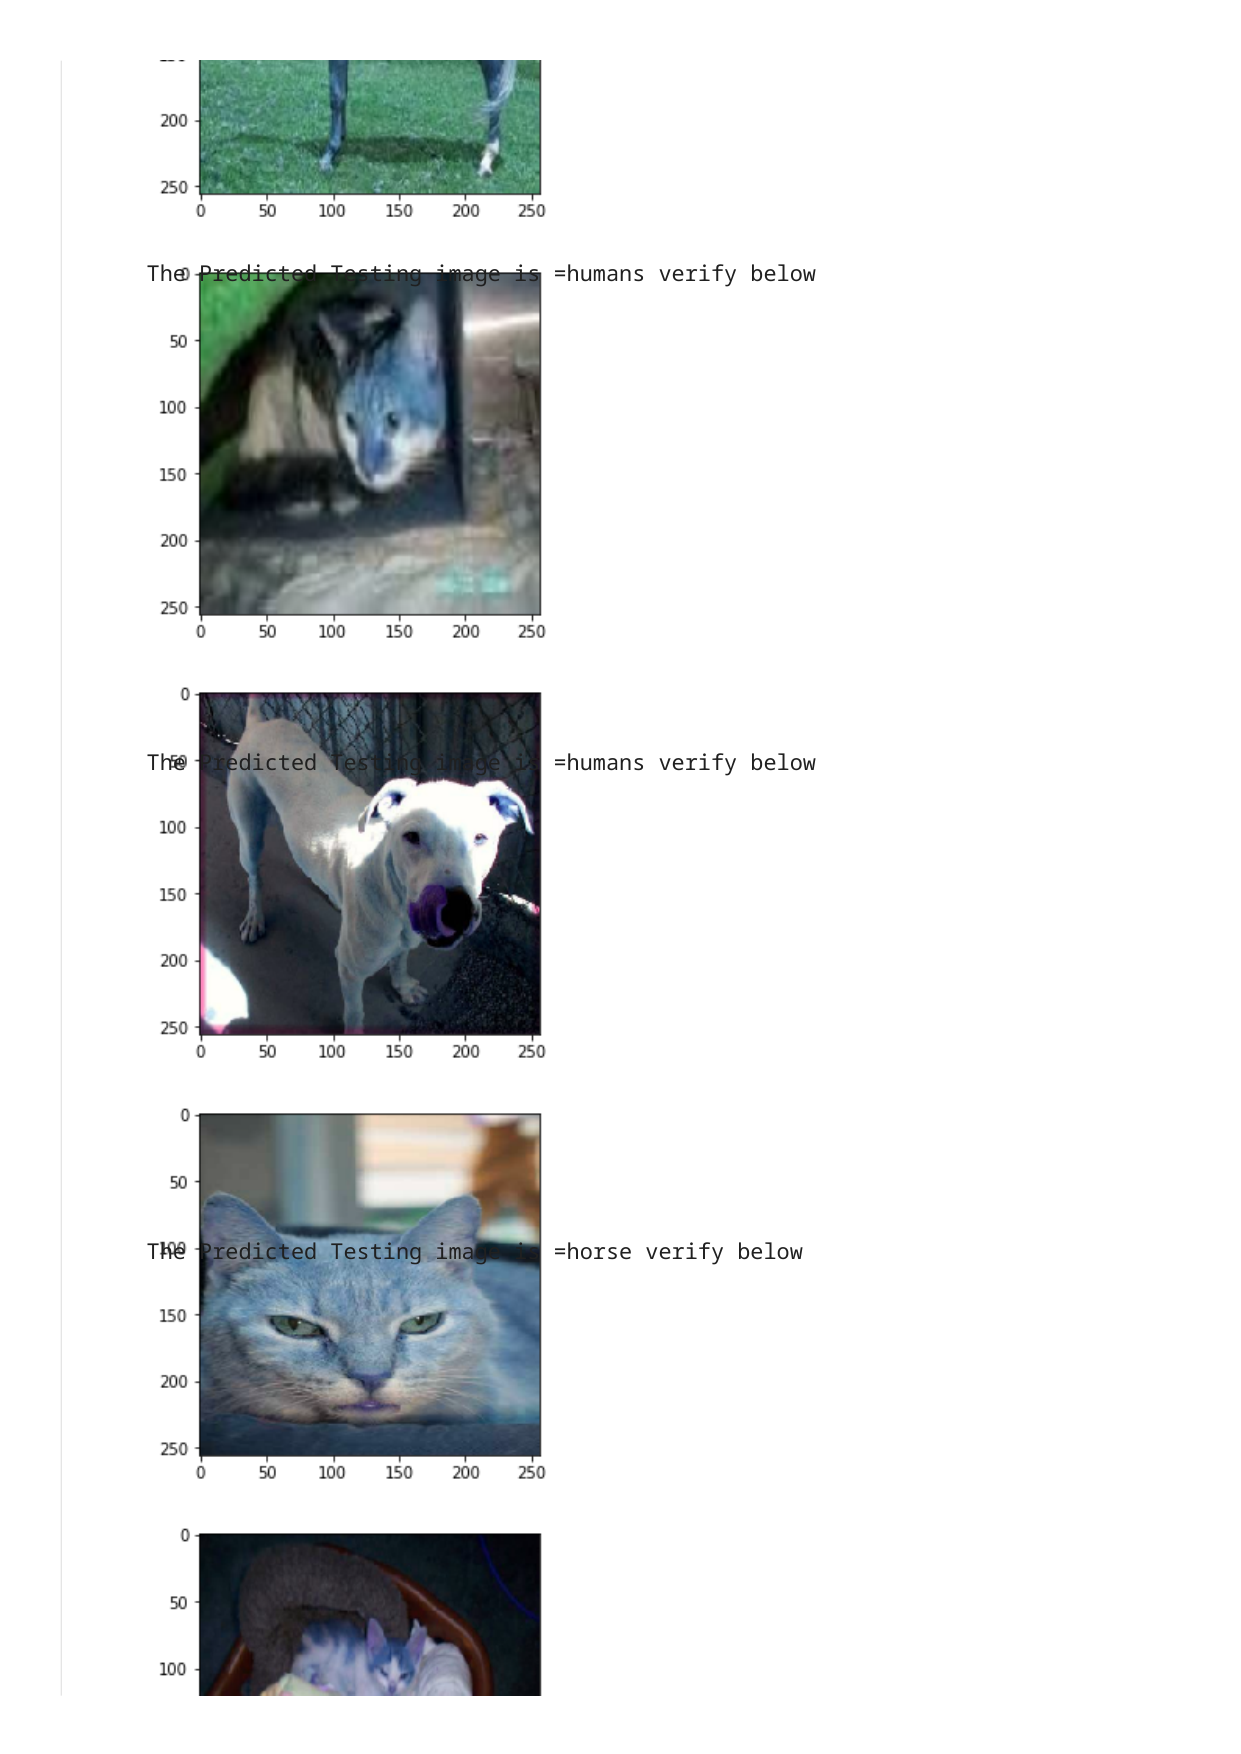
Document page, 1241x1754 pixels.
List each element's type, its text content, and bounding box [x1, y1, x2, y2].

text The Predicted Testing image is =horse verify below [146, 1236, 1198, 1266]
picture [152, 1098, 557, 1236]
picture [152, 288, 557, 652]
picture [152, 777, 557, 1072]
text The Predicted Testing image is =humans verify below [146, 258, 1198, 288]
picture [152, 1266, 557, 1493]
text The Predicted Testing image is =humans verify below [146, 747, 1198, 777]
picture [152, 1518, 557, 1696]
picture [152, 60, 557, 231]
picture [152, 677, 557, 747]
